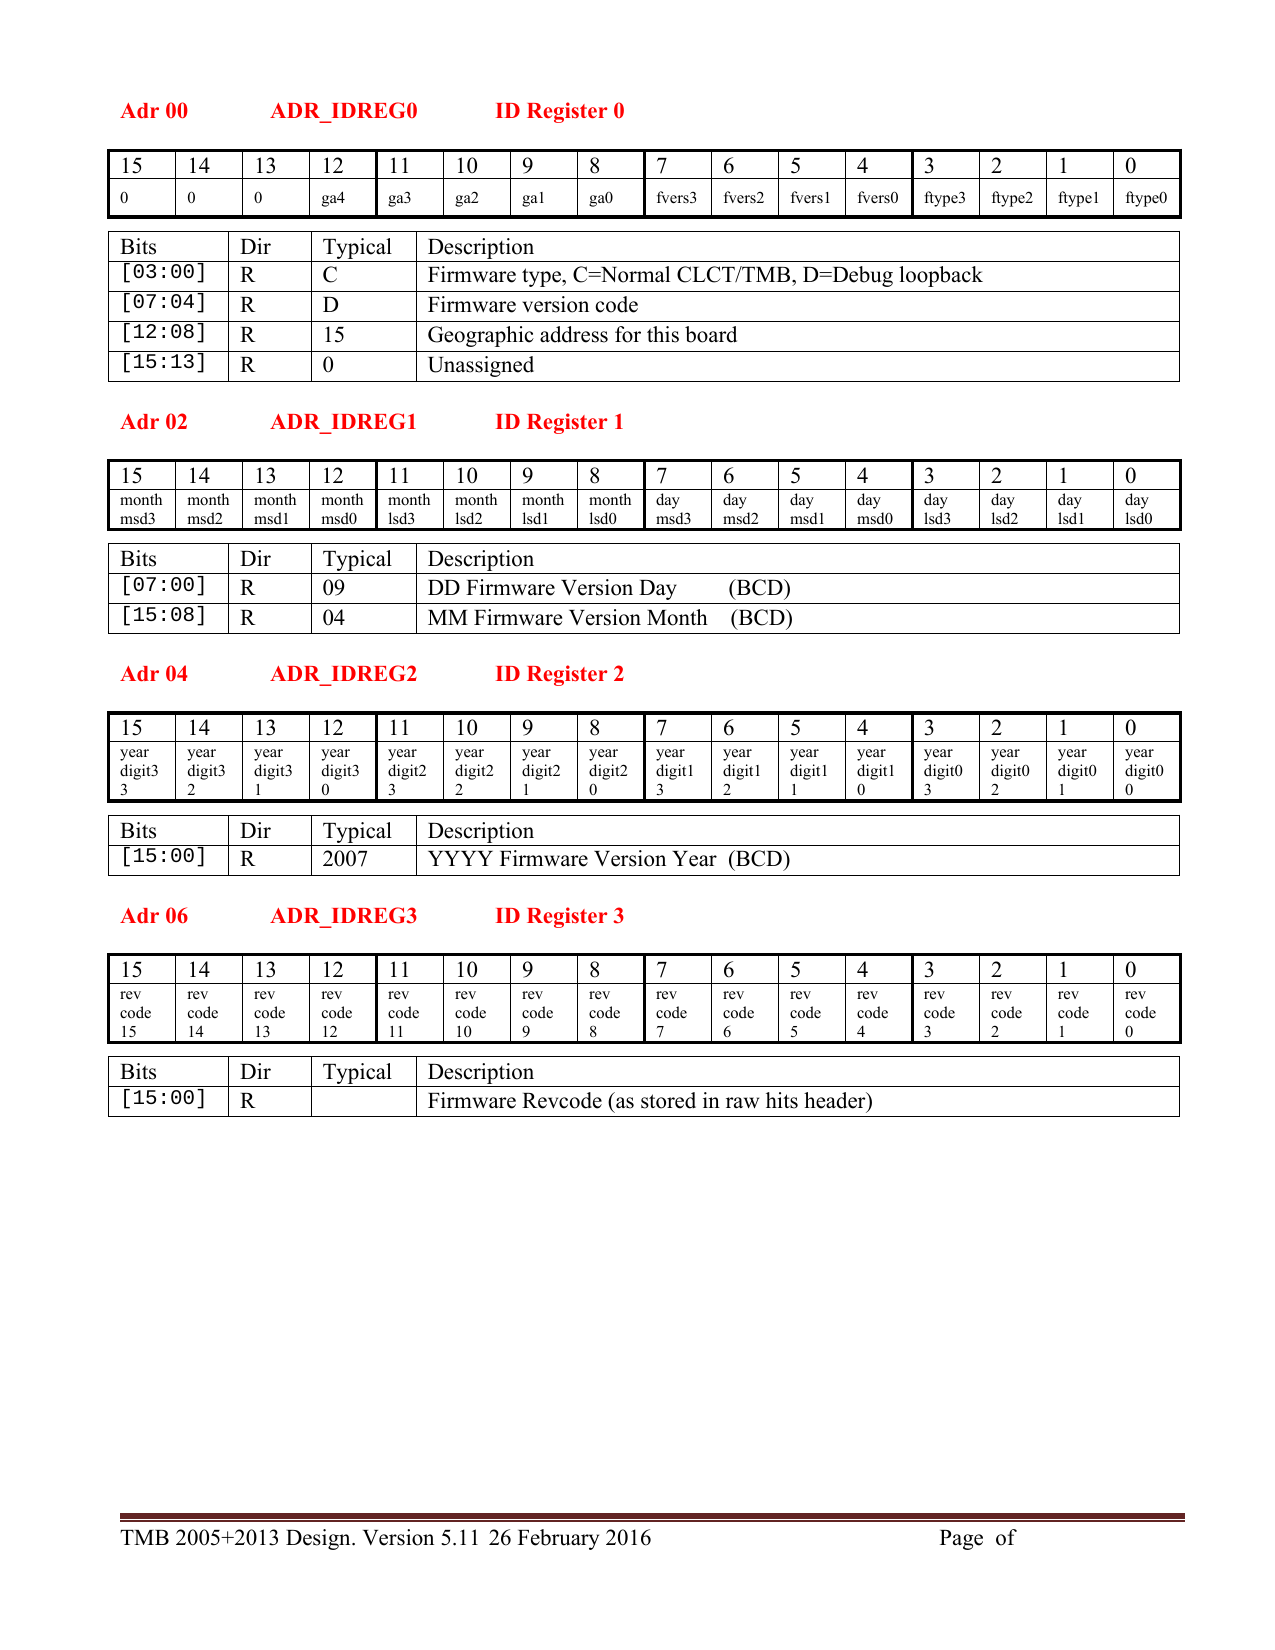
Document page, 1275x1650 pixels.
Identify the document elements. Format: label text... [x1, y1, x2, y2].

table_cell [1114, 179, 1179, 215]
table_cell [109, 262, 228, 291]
subtitle Adr 06 ADR_IDREG3 ID Register 3 [120, 902, 1185, 928]
subtitle Adr 02 ADR_IDREG1 ID Register 1 [120, 408, 1185, 434]
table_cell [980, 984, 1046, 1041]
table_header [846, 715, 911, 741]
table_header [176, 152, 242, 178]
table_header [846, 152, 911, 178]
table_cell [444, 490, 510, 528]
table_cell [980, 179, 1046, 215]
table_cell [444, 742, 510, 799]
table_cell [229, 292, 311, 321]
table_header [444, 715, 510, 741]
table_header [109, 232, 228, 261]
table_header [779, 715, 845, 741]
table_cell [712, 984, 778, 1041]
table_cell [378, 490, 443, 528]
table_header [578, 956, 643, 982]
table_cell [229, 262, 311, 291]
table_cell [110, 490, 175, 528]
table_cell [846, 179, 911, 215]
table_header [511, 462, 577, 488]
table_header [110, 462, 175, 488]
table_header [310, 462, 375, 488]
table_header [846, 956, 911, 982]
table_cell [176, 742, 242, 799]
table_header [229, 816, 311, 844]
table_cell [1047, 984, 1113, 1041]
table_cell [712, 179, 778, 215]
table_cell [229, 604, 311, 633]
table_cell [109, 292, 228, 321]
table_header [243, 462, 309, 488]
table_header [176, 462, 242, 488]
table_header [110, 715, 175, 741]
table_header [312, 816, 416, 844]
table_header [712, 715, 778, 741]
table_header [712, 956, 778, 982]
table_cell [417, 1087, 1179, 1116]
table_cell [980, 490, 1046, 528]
subtitle Adr 00 ADR_IDREG0 ID Register 0 [120, 97, 1185, 124]
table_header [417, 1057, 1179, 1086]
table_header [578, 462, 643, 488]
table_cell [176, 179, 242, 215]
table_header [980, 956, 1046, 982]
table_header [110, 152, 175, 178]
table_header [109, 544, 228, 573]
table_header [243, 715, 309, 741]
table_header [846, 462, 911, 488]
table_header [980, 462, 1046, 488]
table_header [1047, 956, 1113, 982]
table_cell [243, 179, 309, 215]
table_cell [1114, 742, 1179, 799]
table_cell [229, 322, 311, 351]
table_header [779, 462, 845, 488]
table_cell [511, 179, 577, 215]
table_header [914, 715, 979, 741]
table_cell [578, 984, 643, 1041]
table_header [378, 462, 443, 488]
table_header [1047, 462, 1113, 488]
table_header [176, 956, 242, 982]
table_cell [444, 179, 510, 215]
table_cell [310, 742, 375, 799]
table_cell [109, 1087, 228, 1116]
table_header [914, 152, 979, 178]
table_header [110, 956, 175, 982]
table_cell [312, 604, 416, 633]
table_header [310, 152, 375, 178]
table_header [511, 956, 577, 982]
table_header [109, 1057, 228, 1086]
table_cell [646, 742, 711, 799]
subtitle Adr 04 ADR_IDREG2 ID Register 2 [120, 660, 1185, 687]
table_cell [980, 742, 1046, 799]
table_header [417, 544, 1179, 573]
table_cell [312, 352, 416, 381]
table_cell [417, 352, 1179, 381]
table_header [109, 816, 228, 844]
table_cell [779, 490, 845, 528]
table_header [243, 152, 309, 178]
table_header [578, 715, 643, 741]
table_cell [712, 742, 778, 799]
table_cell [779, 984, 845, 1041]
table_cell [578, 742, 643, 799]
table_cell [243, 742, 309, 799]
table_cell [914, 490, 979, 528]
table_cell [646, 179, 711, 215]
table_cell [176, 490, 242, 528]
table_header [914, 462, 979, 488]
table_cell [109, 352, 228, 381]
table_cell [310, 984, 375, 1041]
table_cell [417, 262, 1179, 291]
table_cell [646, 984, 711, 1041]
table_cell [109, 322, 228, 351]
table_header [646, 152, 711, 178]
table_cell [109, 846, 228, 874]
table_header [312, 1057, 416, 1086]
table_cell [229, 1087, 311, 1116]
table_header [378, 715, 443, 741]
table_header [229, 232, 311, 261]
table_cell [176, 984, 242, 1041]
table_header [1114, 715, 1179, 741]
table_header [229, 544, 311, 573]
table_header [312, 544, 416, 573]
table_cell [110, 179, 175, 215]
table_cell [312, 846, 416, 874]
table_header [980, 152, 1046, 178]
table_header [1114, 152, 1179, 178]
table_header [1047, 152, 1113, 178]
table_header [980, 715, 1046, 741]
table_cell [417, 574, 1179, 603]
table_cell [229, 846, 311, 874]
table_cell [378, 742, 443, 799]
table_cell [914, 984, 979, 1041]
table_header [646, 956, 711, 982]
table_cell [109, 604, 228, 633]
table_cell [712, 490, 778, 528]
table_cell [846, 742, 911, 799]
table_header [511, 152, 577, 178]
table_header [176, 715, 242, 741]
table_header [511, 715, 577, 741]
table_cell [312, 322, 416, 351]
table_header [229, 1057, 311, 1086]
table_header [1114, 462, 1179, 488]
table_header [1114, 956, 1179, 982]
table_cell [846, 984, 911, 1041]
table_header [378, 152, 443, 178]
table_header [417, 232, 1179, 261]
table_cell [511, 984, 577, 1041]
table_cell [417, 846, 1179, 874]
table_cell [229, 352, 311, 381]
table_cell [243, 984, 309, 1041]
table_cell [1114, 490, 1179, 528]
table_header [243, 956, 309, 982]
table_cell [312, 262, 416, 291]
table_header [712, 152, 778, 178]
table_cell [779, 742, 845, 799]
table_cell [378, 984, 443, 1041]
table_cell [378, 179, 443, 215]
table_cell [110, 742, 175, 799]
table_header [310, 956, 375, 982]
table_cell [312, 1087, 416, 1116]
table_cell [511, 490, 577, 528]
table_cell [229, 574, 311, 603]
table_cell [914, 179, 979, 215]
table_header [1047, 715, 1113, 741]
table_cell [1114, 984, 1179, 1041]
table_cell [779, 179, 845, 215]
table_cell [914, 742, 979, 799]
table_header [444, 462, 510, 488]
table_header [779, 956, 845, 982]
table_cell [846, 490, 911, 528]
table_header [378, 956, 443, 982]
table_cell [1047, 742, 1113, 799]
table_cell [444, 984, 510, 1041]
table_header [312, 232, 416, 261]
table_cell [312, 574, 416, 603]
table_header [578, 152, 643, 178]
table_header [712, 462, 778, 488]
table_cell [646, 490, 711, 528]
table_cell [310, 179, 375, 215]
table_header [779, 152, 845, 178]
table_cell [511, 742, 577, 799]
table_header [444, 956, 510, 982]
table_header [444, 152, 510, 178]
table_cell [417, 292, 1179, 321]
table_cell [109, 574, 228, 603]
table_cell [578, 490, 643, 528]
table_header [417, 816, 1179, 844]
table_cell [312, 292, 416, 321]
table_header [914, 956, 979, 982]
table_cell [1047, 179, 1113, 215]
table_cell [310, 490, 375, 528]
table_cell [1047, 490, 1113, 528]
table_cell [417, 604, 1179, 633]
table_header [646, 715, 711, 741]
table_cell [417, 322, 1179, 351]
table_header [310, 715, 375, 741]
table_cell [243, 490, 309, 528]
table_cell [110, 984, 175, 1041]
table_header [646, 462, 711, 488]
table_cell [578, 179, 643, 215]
